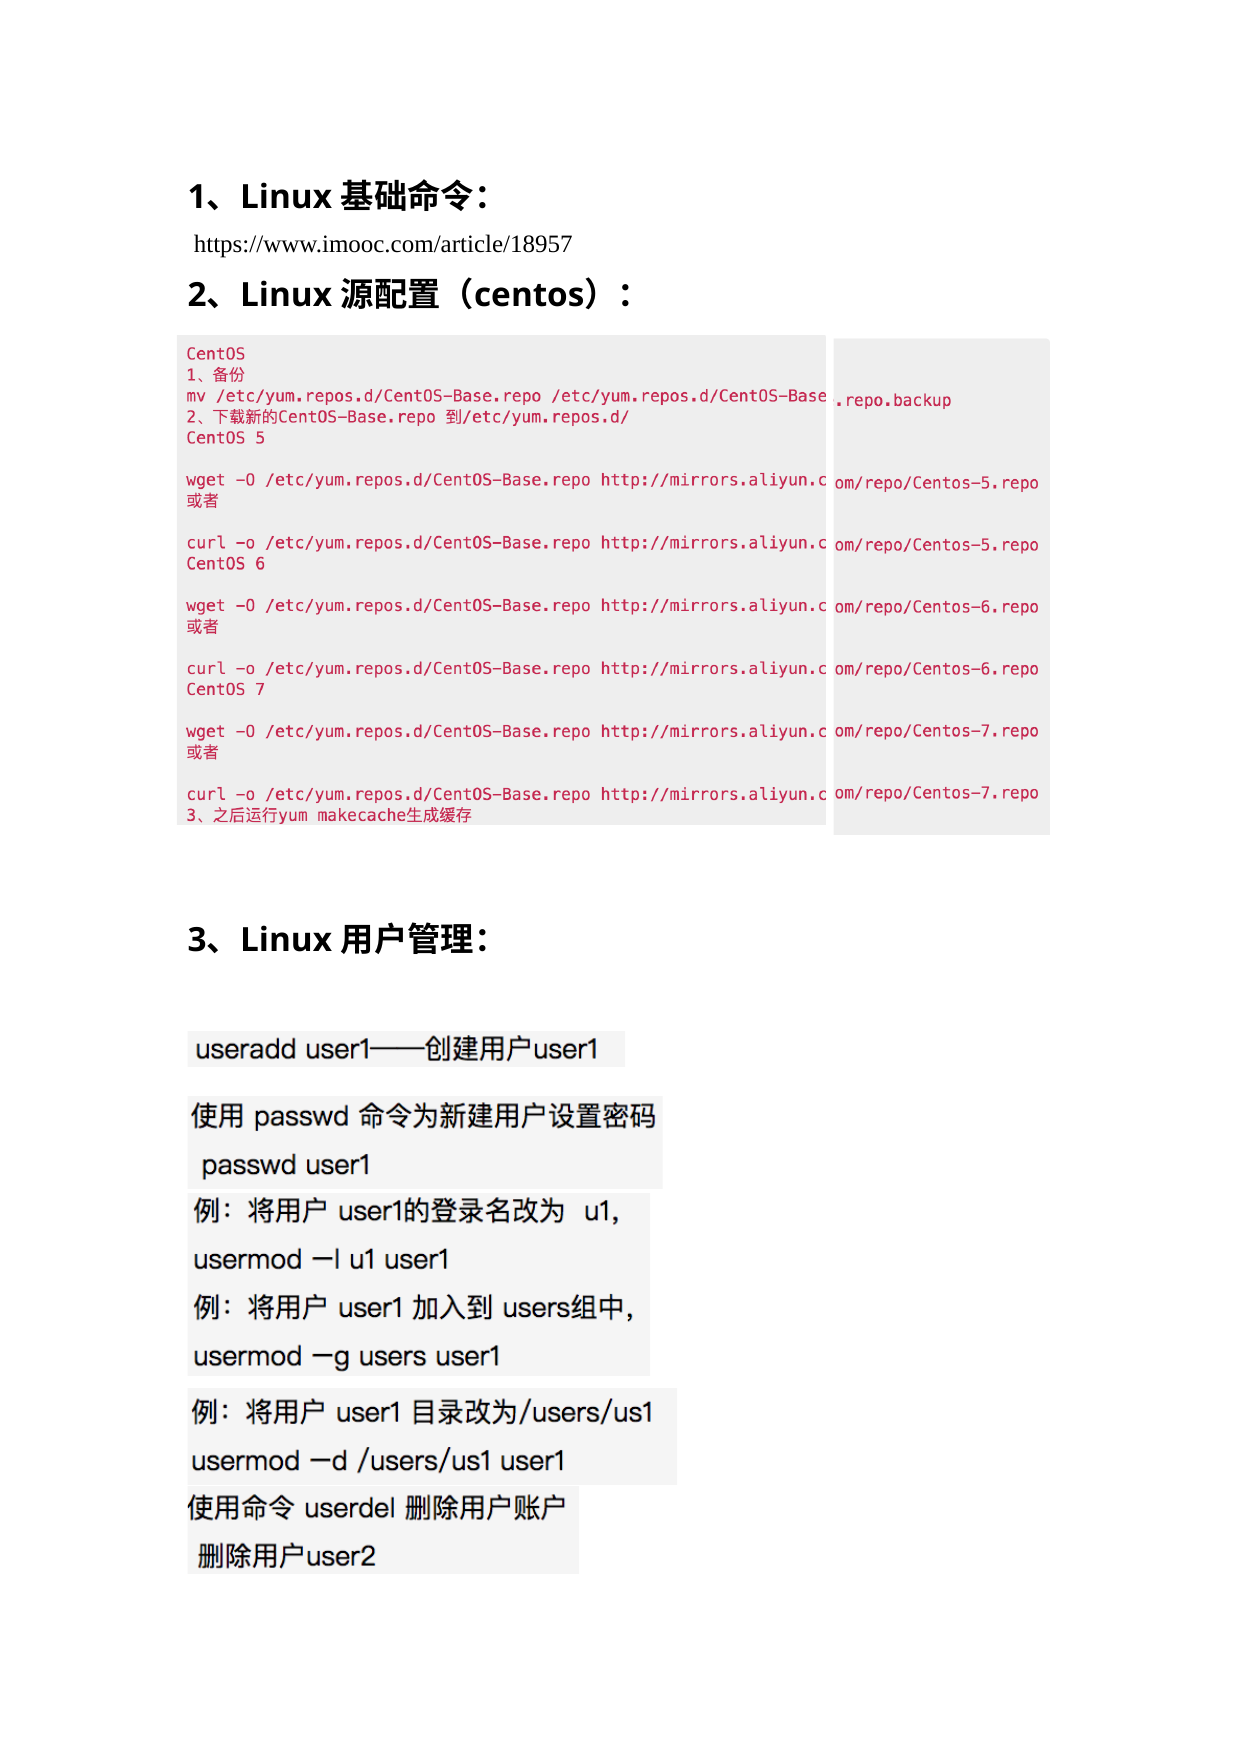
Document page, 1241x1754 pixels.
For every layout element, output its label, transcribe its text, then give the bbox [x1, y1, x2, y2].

text 2、Linux 源配置（centos）： [187, 259, 1053, 324]
subtitle 3、Linux 用户管理： [187, 904, 1053, 969]
picture [187, 1486, 580, 1574]
picture [833, 337, 1050, 835]
picture [187, 1096, 663, 1189]
text 1、Linux 基础命令： [187, 162, 1053, 227]
picture [176, 335, 827, 825]
picture [187, 1388, 678, 1485]
picture [187, 1031, 625, 1067]
picture [187, 1193, 650, 1376]
text https://www.imooc.com/article/18957 [187, 227, 1053, 259]
